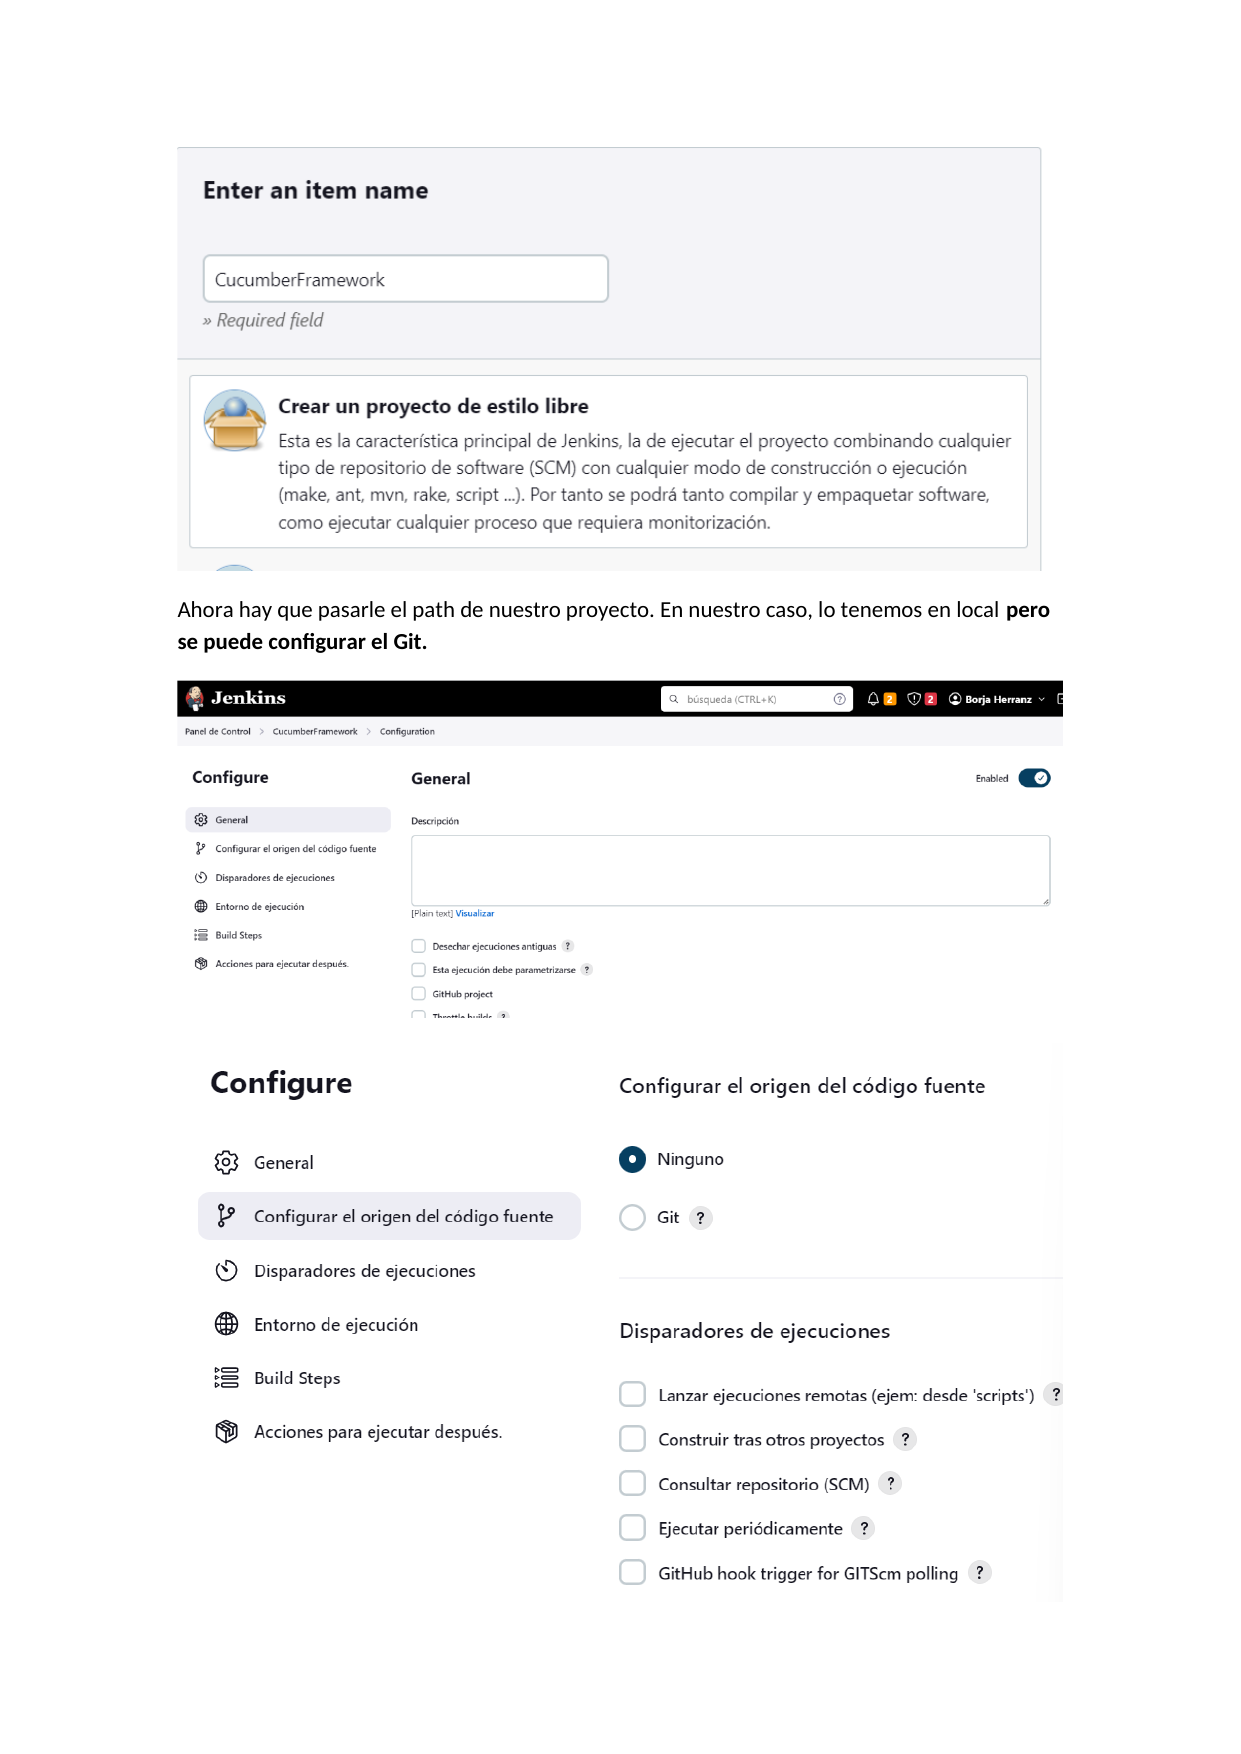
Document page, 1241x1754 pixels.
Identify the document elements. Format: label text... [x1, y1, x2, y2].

picture [177, 1043, 1063, 1602]
picture [177, 680, 1063, 1018]
text Ahora hay que pasarle el path de nuestro proyecto. En nuestro caso, lo tenemos en local pero se puede configurar el Git. [177, 595, 1063, 655]
picture [177, 147, 1063, 571]
